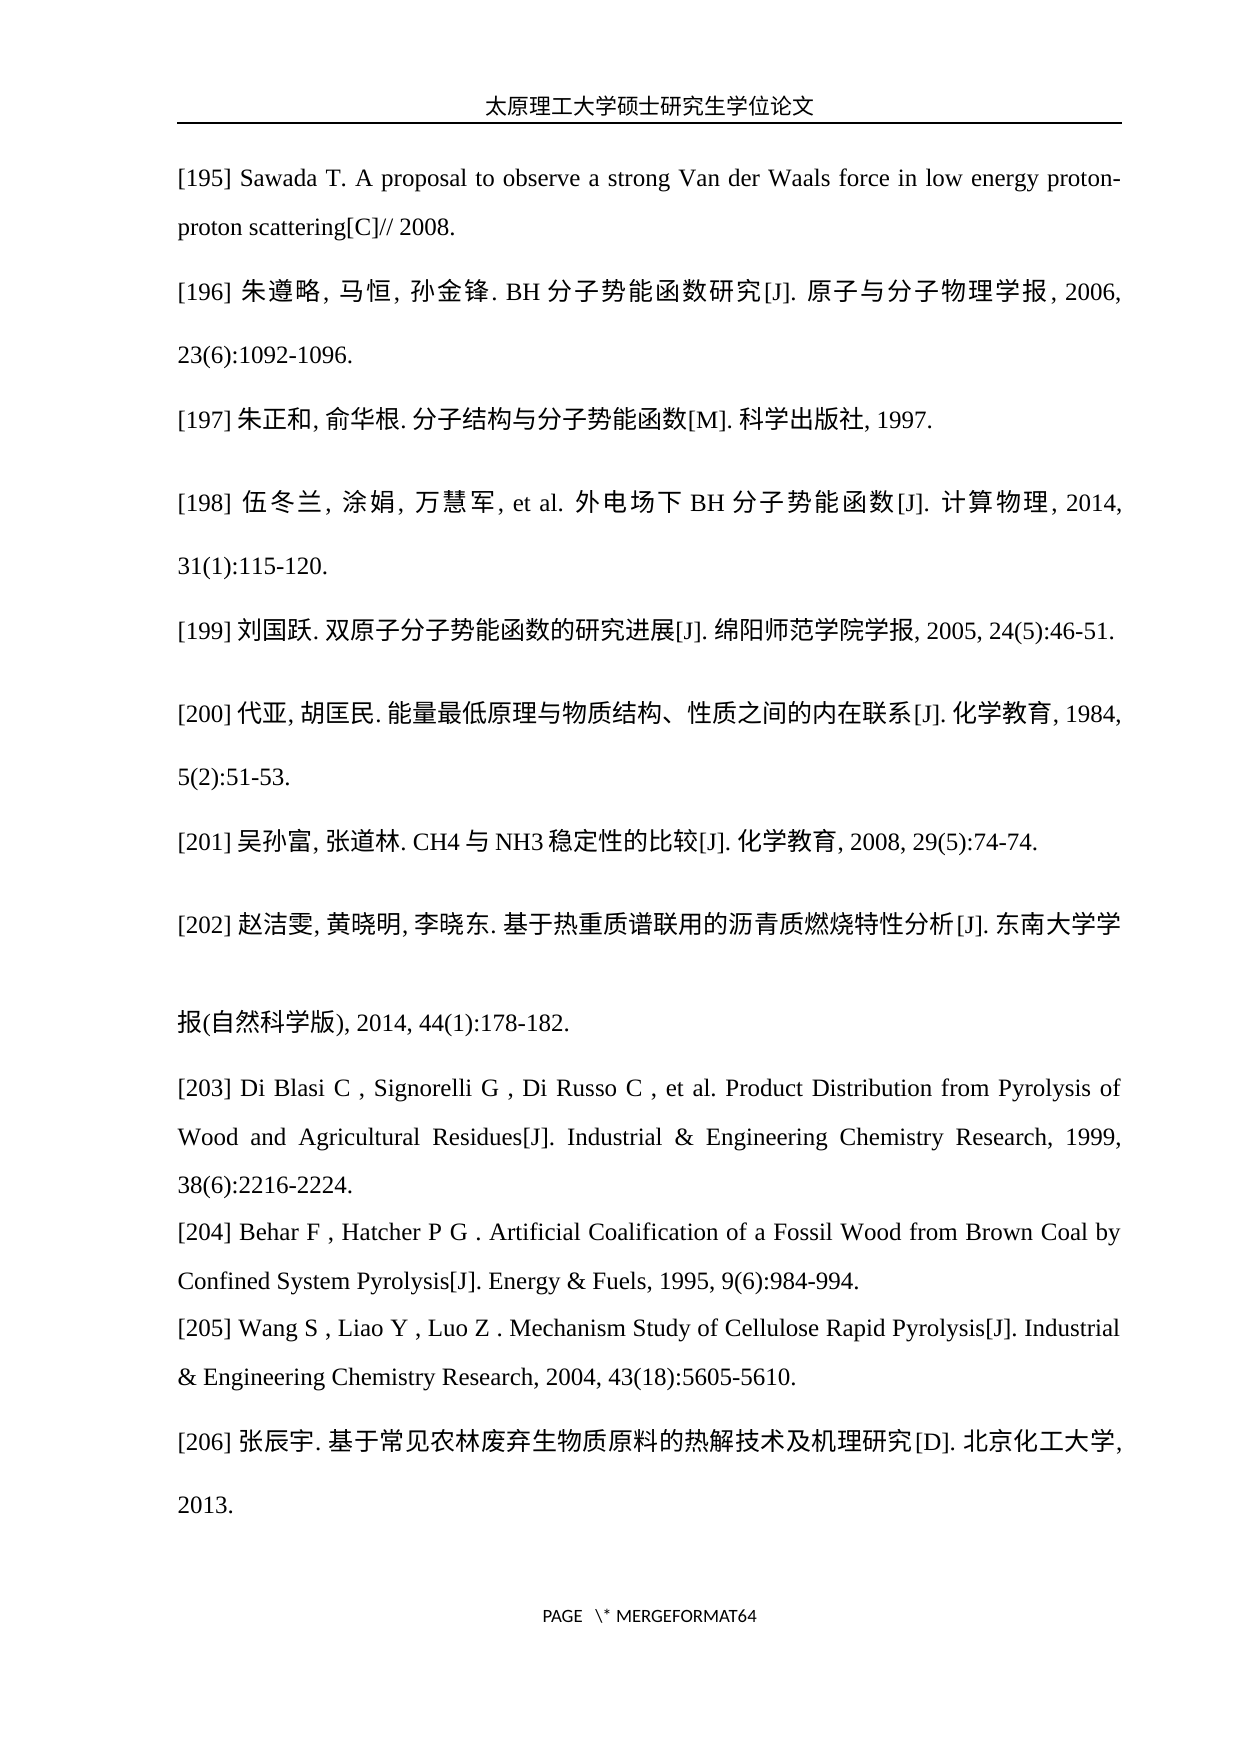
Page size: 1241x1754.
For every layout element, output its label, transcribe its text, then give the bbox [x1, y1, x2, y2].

text [204] Behar F , Hatcher P G . Artificial Coalification of a Fossil Wood from Brown Coal by Confined System Pyrolysis[J]. Energy & Fuels, 1995, 9(6):984-994. [177, 1216, 1122, 1297]
text [198] 伍冬兰, 涂娟, 万慧军, et al. 外电场下BH分子势能函数[J]. 计算物理, 2014, 31(1):115-120. [177, 468, 1122, 582]
text [202] 赵洁雯, 黄晓明, 李晓东. 基于热重质谱联用的沥青质燃烧特性分析[J]. 东南大学学报(自然科学版), 2014, 44(1):178-182. [177, 891, 1122, 1053]
text [197] 朱正和, 俞华根. 分子结构与分子势能函数[M]. 科学出版社, 1997. [177, 385, 1122, 450]
text [205] Wang S , Liao Y , Luo Z . Mechanism Study of Cellulose Rapid Pyrolysis[J]. Industrial & Engineering Chemistry Research, 2004, 43(18):5605-5610. [177, 1311, 1122, 1392]
text [200] 代亚, 胡匡民. 能量最低原理与物质结构、性质之间的内在联系[J]. 化学教育, 1984, 5(2):51-53. [177, 679, 1122, 793]
text [206] 张辰宇. 基于常见农林废弃生物质原料的热解技术及机理研究[D]. 北京化工大学, 2013. [177, 1407, 1122, 1521]
text [203] Di Blasi C , Signorelli G , Di Russo C , et al. Product Distribution from Pyrolysis of Wood and Agricultural Residues[J]. Industrial & Engineering Chemistry Research, 1999, 38(6):2216-2224. [177, 1071, 1122, 1201]
text [201] 吴孙富, 张道林. CH4与NH3稳定性的比较[J]. 化学教育, 2008, 29(5):74-74. [177, 807, 1122, 872]
text [195] Sawada T. A proposal to observe a strong Van der Waals force in low energy proton‐proton scattering[C]// 2008. [177, 161, 1122, 242]
text [199] 刘国跃. 双原子分子势能函数的研究进展[J]. 绵阳师范学院学报, 2005, 24(5):46-51. [177, 596, 1122, 661]
text [196] 朱遵略, 马恒, 孙金锋. BH分子势能函数研究[J]. 原子与分子物理学报, 2006, 23(6):1092-1096. [177, 257, 1122, 371]
